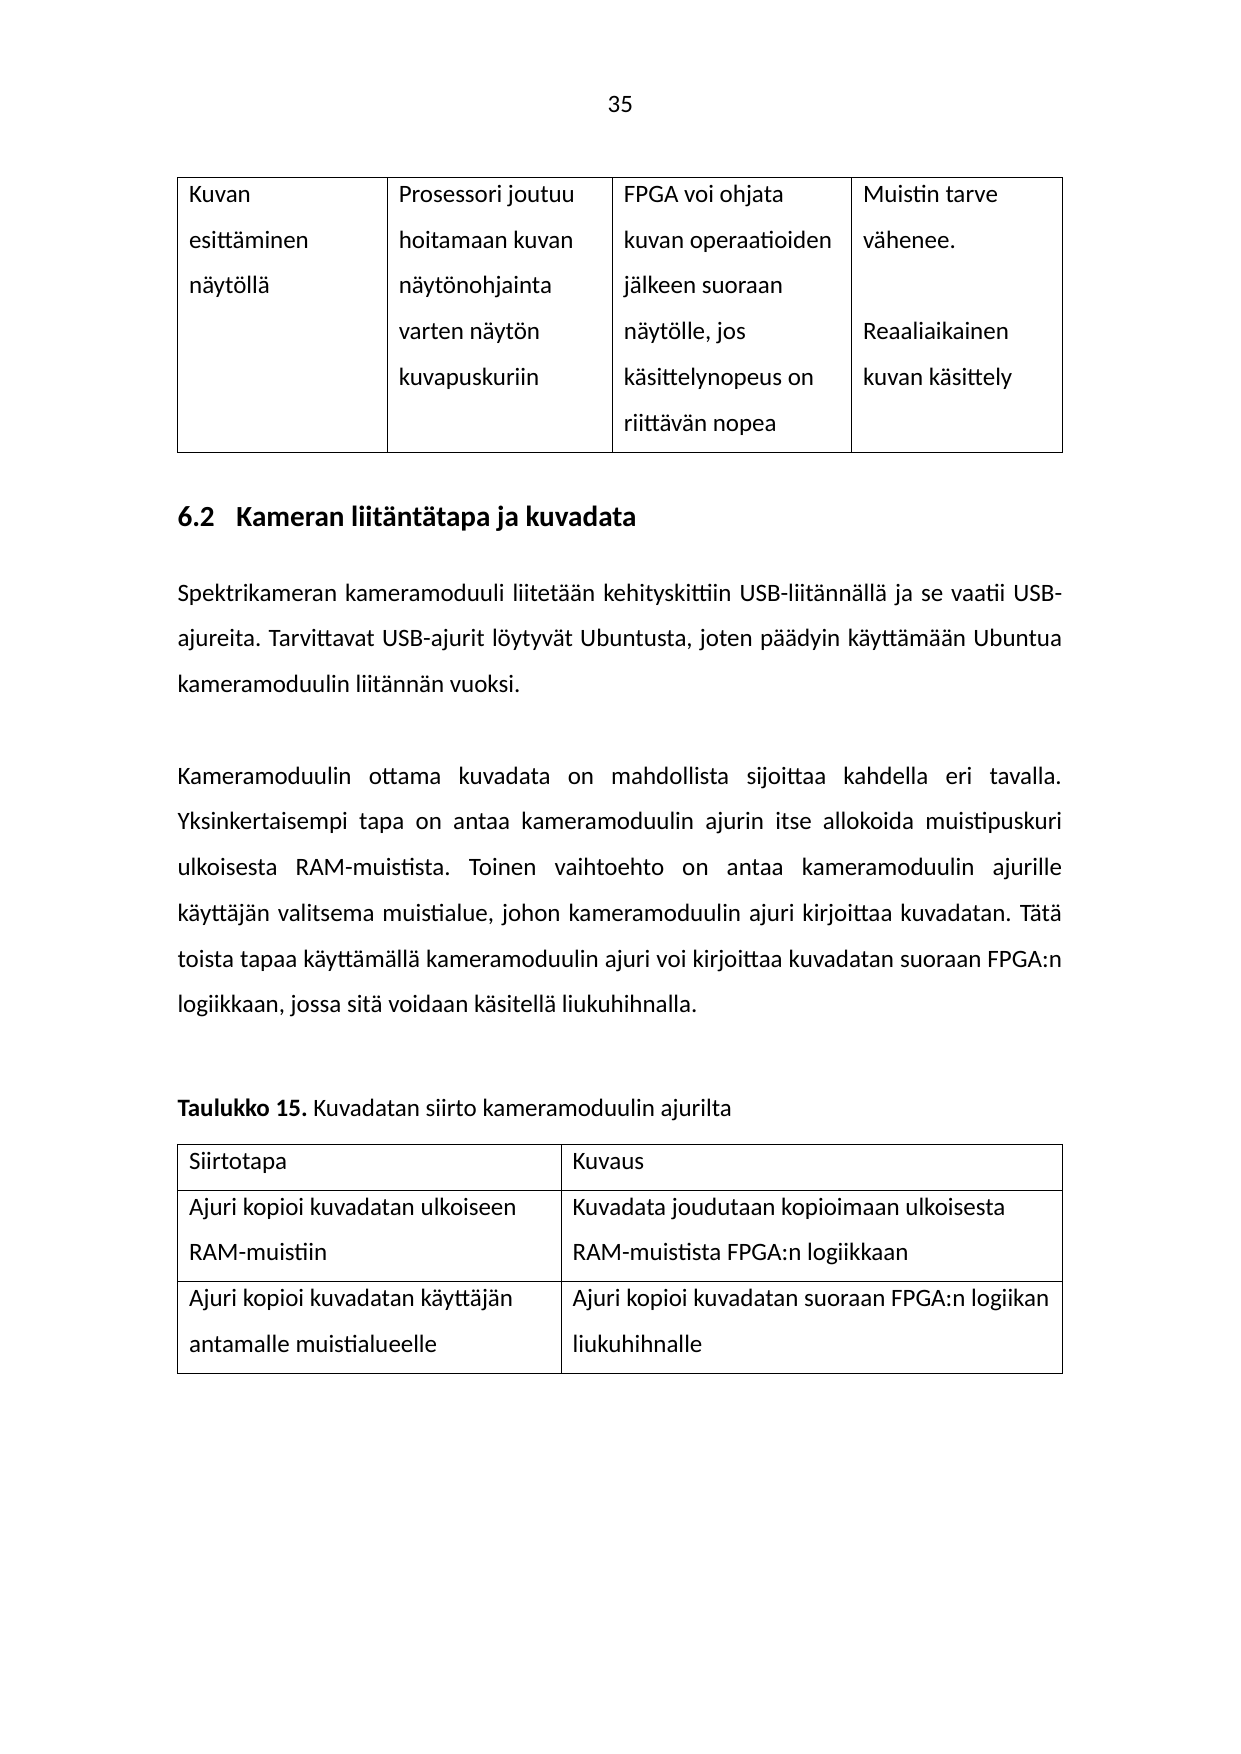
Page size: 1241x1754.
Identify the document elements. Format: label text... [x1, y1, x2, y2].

table_cell Ajuri kopioi kuvadatan käyttäjän antamalle muistialueelle [178, 1282, 561, 1373]
text Taulukko 15. Kuvadatan siirto kameramoduulin ajurilta [177, 1092, 1063, 1123]
table_cell Prosessori joutuu hoitamaan kuvan näytönohjainta varten näytön kuvapuskuriin [388, 178, 612, 452]
table_cell Kuvadata joudutaan kopioimaan ulkoisesta RAM-muistista FPGA:n logiikkaan [562, 1191, 1062, 1281]
table_header Kuvaus [562, 1145, 1062, 1189]
table_cell FPGA voi ohjata kuvan operaatioiden jälkeen suoraan näytölle, jos käsittelynopeus on riittävän nopea [613, 178, 851, 452]
table_cell Ajuri kopioi kuvadatan ulkoiseen RAM-muistiin [178, 1191, 561, 1281]
text Kameramoduulin ottama kuvadata on mahdollista sijoittaa kahdella eri tavalla. Yksinkertaisempi tapa on antaa kameramoduulin ajurin itse allokoida muistipuskuri ulkoisesta RAM-muistista. Toinen vaihtoehto on antaa kameramoduulin ajurille käyttäjän valitsema muistialue, johon kameramoduulin ajuri kirjoittaa kuvadatan. Tätä toista tapaa käyttämällä kameramoduulin ajuri voi kirjoittaa kuvadatan suoraan FPGA:n logiikkaan, jossa sitä voidaan käsitellä liukuhihnalla. [177, 760, 1063, 1019]
table_cell Ajuri kopioi kuvadatan suoraan FPGA:n logiikan liukuhihnalle [562, 1282, 1062, 1373]
table_cell Kuvan esittäminen näytöllä [178, 178, 387, 452]
subtitle Kameran liitäntätapa ja kuvadata [177, 498, 1063, 534]
table_cell Muistin tarve vähenee. Reaaliaikainen kuvan käsittely [852, 178, 1062, 452]
text Spektrikameran kameramoduuli liitetään kehityskittiin USB-liitännällä ja se vaatii USB-ajureita. Tarvittavat USB-ajurit löytyvät Ubuntusta, joten päädyin käyttämään Ubuntua kameramoduulin liitännän vuoksi. [177, 577, 1063, 699]
table_header Siirtotapa [178, 1145, 561, 1189]
